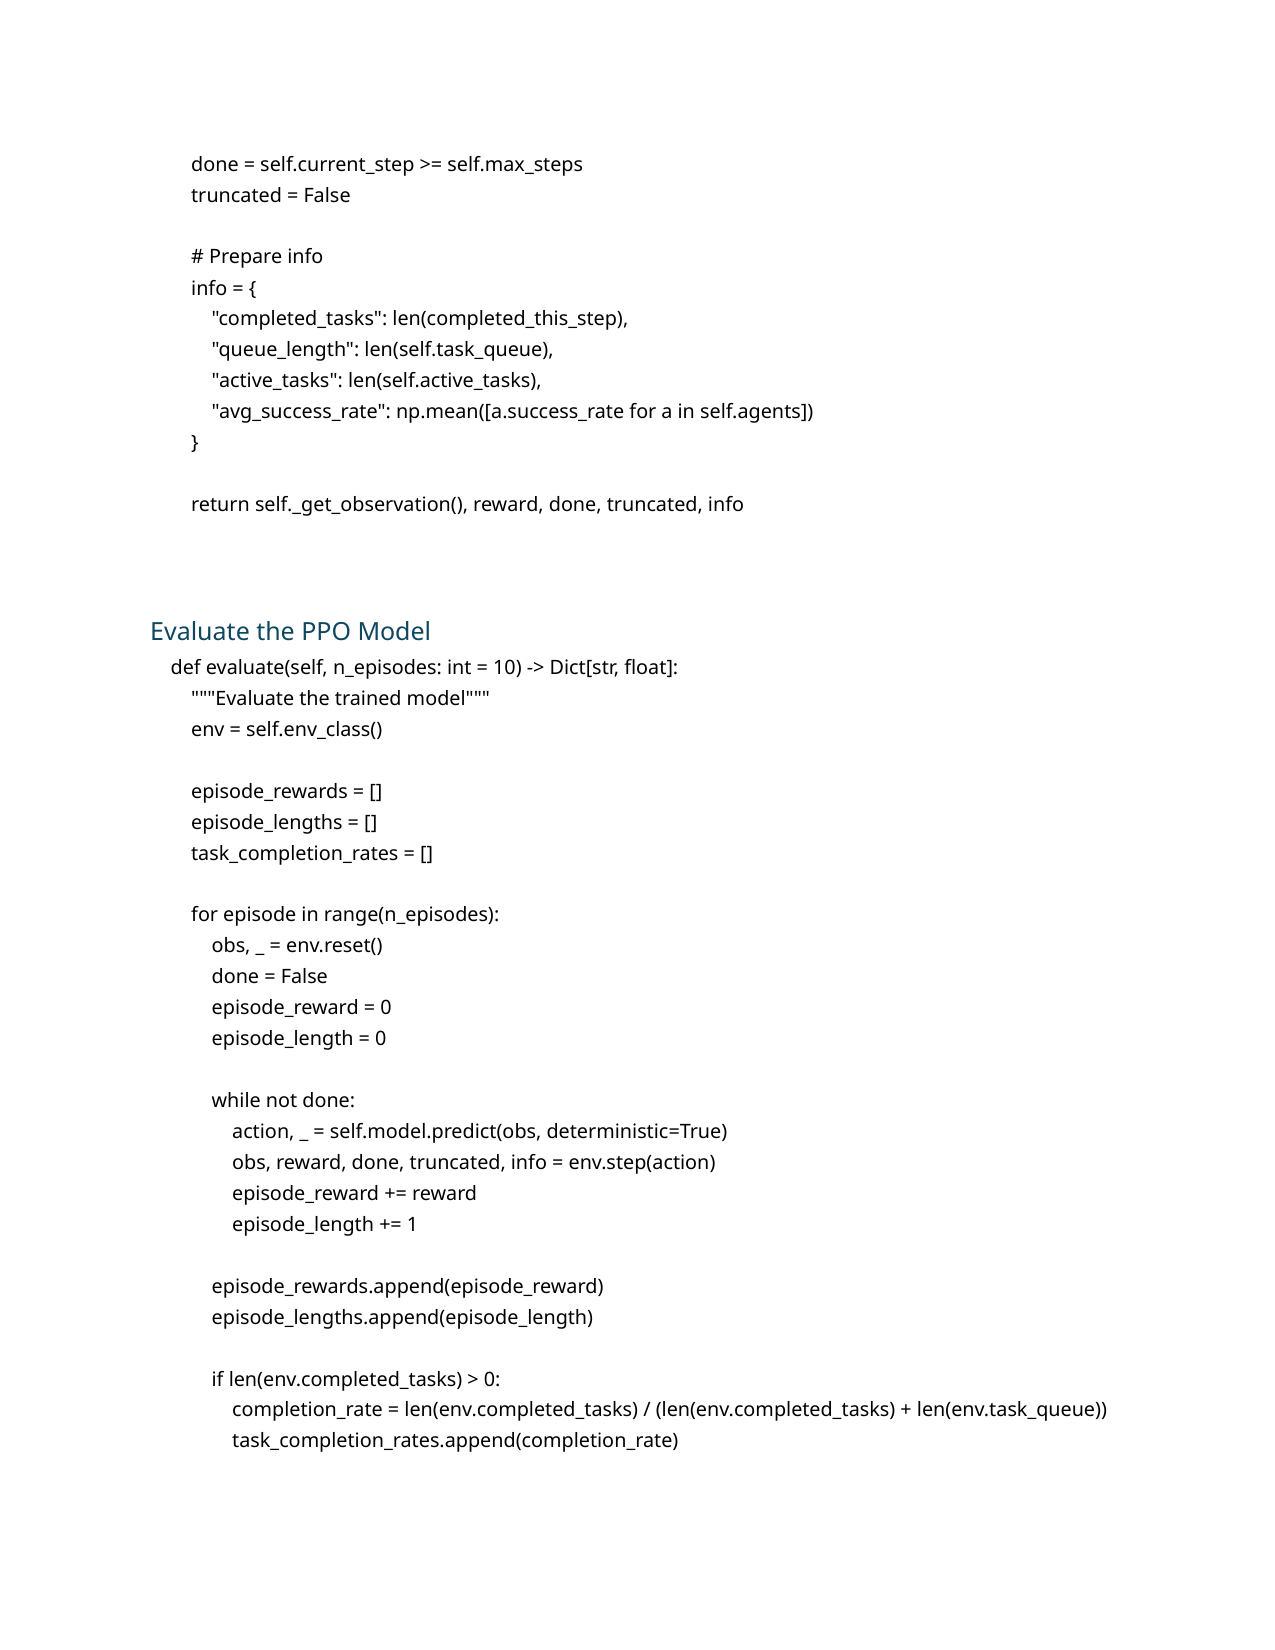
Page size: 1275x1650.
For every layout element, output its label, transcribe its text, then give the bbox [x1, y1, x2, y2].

text truncated = False [150, 181, 1125, 208]
text task_completion_rates = [] [150, 839, 1125, 866]
text } [150, 428, 1125, 455]
text for episode in range(n_episodes): [150, 901, 1125, 928]
text episode_lengths.append(episode_length) [150, 1303, 1125, 1330]
text while not done: [150, 1086, 1125, 1113]
text def evaluate(self, n_episodes: int = 10) -> Dict[str, float]: [150, 653, 1125, 680]
text "avg_success_rate": np.mean([a.success_rate for a in self.agents]) [150, 397, 1125, 424]
text episode_length += 1 [150, 1210, 1125, 1237]
text completion_rate = len(env.completed_tasks) / (len(env.completed_tasks) + len(env.task_queue)) [150, 1396, 1125, 1423]
text task_completion_rates.append(completion_rate) [150, 1427, 1125, 1454]
text # Prepare info [150, 243, 1125, 270]
text episode_reward = 0 [150, 993, 1125, 1021]
text done = False [150, 963, 1125, 989]
text episode_reward += reward [150, 1179, 1125, 1206]
text env = self.env_class() [150, 715, 1125, 742]
text "active_tasks": len(self.active_tasks), [150, 367, 1125, 393]
text obs, reward, done, truncated, info = env.step(action) [150, 1148, 1125, 1175]
text episode_rewards = [] [150, 777, 1125, 804]
text episode_length = 0 [150, 1024, 1125, 1051]
text episode_lengths = [] [150, 808, 1125, 835]
text episode_rewards.append(episode_reward) [150, 1272, 1125, 1299]
text "completed_tasks": len(completed_this_step), [150, 305, 1125, 332]
subtitle Evaluate the PPO Model [150, 614, 1125, 648]
text "queue_length": len(self.task_queue), [150, 336, 1125, 363]
text done = self.current_step >= self.max_steps [150, 150, 1125, 177]
text if len(env.completed_tasks) > 0: [150, 1365, 1125, 1392]
text return self._get_observation(), reward, done, truncated, info [150, 490, 1125, 517]
text info = { [150, 274, 1125, 301]
text """Evaluate the trained model""" [150, 684, 1125, 711]
text action, _ = self.model.predict(obs, deterministic=True) [150, 1117, 1125, 1144]
text obs, _ = env.reset() [150, 932, 1125, 959]
